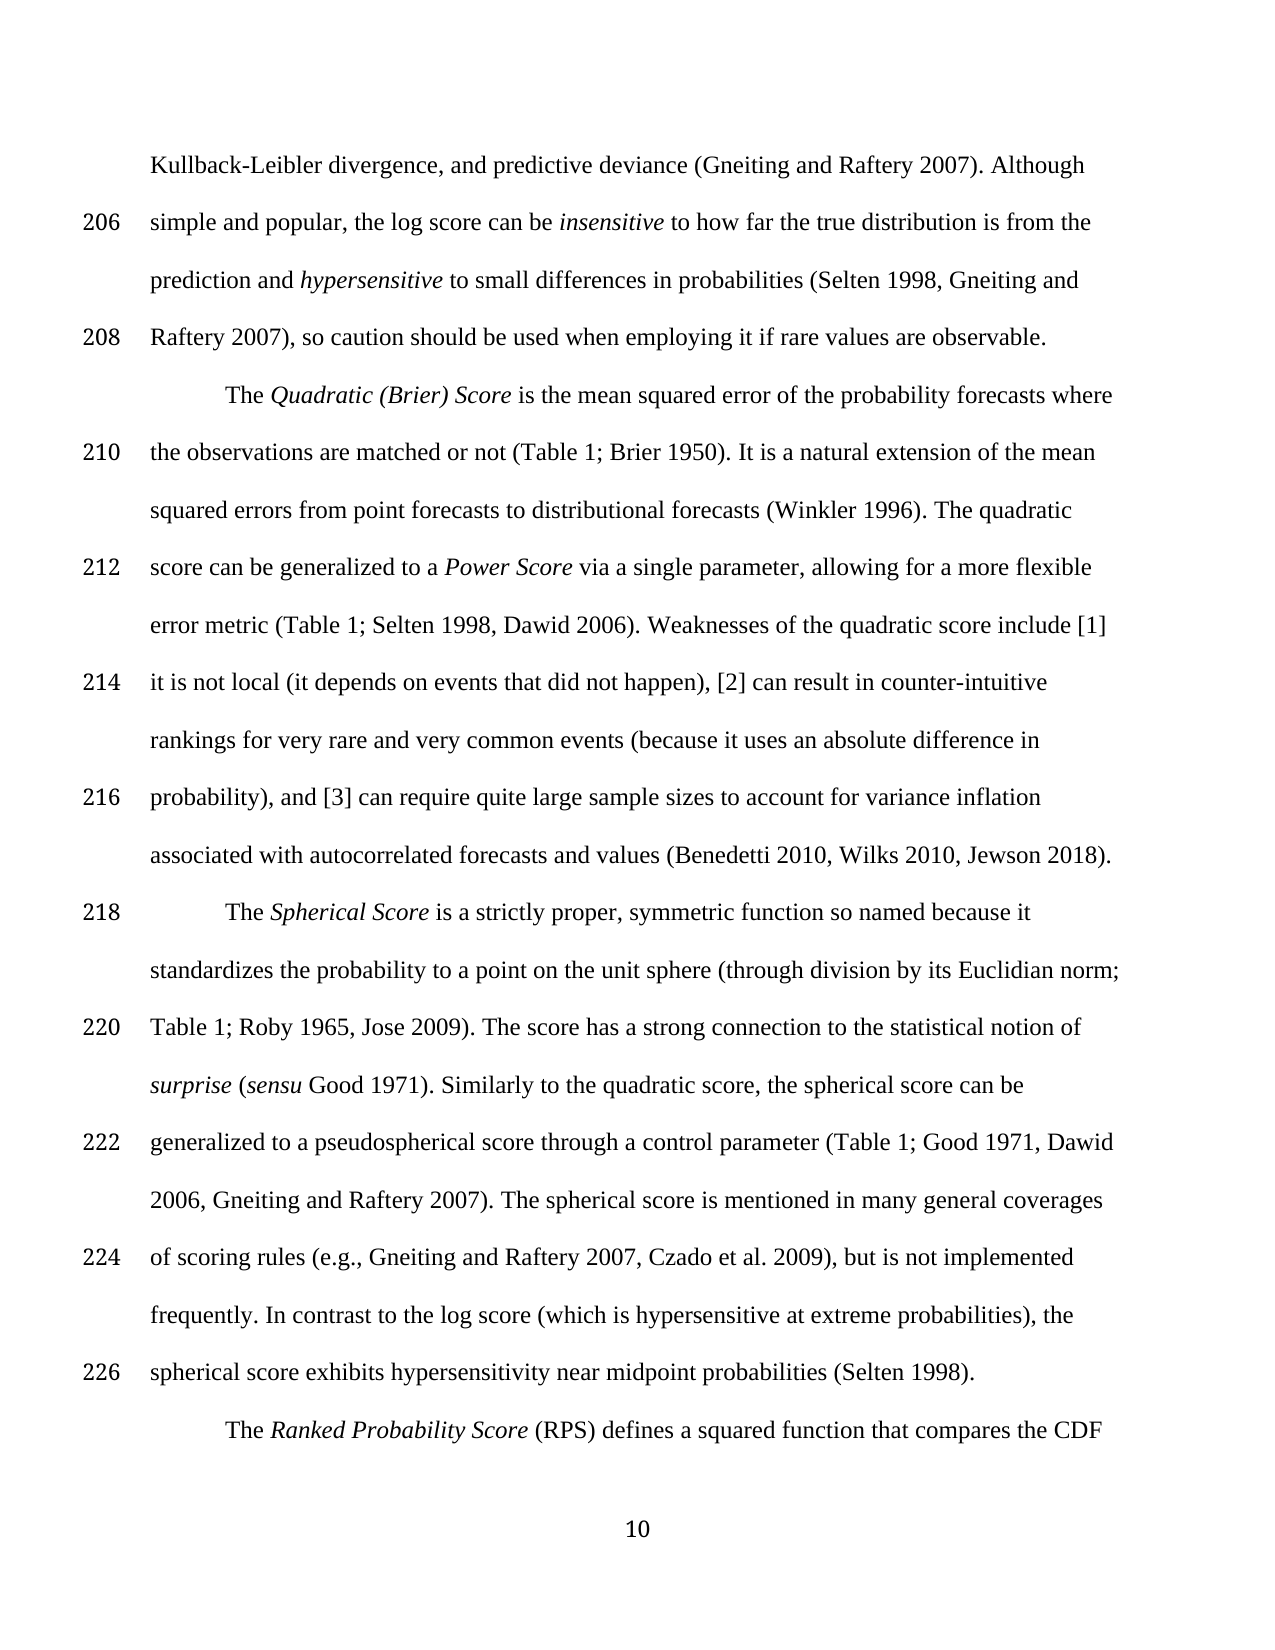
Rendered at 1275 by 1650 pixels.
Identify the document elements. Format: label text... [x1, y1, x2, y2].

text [150, 1415, 1125, 1444]
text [150, 150, 1125, 351]
text The Spherical Score is a strictly proper, symmetric function so named because it standardizes the probability to a point on the unit sphere (through division by its Euclidian norm; Table 1; Roby 1965, Jose 2009). The score has a strong connection to the statistical notion of surprise (sensu Good 1971). Similarly to the quadratic score, the spherical score can be generalized to a pseudospherical score through a control parameter (Table 1; Good 1971, Dawid 2006, Gneiting and Raftery 2007). The spherical score is mentioned in many general coverages of scoring rules (e.g., Gneiting and Raftery 2007, Czado et al. 2009), but is not implemented frequently. In contrast to the log score (which is hypersensitive at extreme probabilities), the spherical score exhibits hypersensitivity near midpoint probabilities (Selten 1998). [150, 897, 1125, 1386]
text The Quadratic (Brier) Score is the mean squared error of the probability forecasts where the observations are matched or not (Table 1; Brier 1950). It is a natural extension of the mean squared errors from point forecasts to distributional forecasts (Winkler 1996). The quadratic score can be generalized to a Power Score via a single parameter, allowing for a more flexible error metric (Table 1; Selten 1998, Dawid 2006). Weaknesses of the quadratic score include [1] it is not local (it depends on events that did not happen), [2] can result in counter-intuitive rankings for very rare and very common events (because it uses an absolute difference in probability), and [3] can require quite large sample sizes to account for variance inflation associated with autocorrelated forecasts and values (Benedetti 2010, Wilks 2010, Jewson 2018). [150, 380, 1125, 869]
